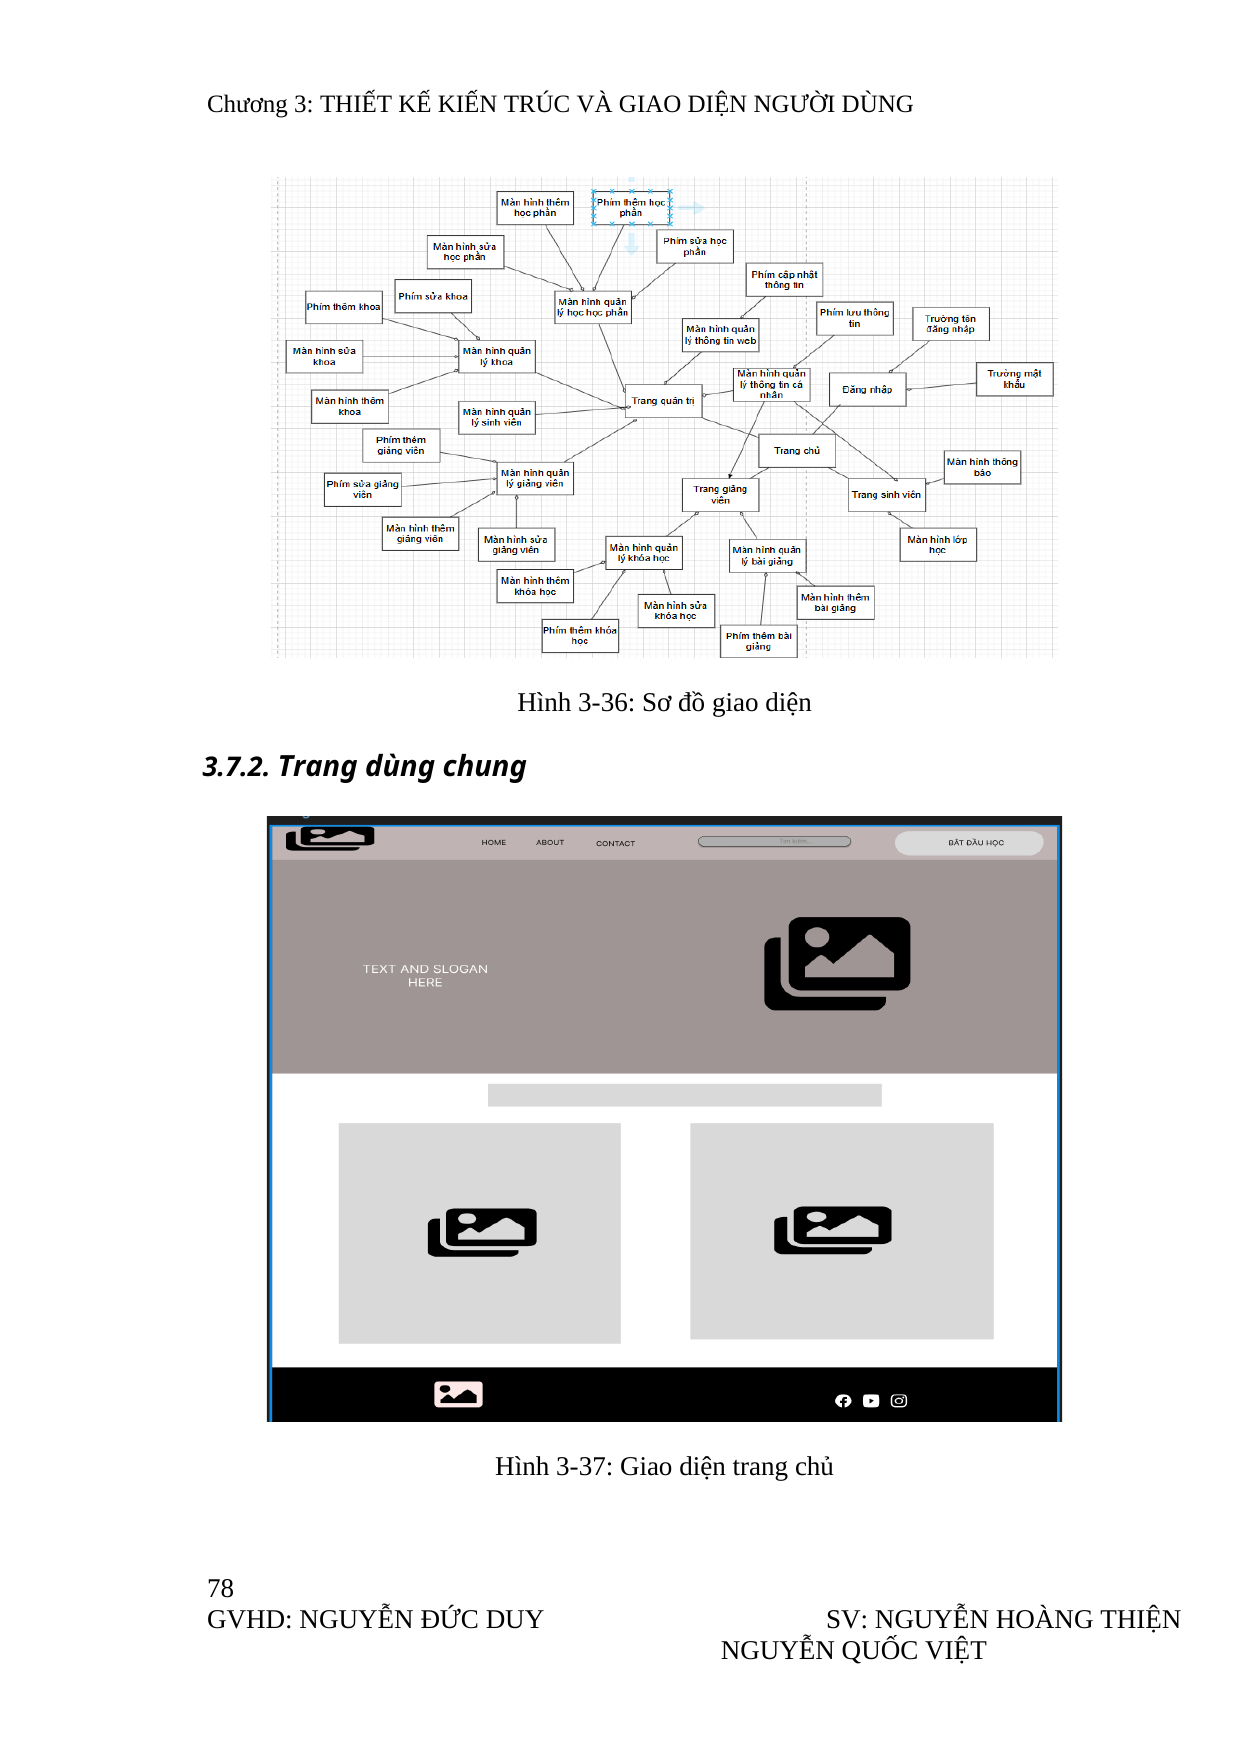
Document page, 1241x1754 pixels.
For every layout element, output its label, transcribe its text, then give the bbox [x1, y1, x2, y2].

picture [270, 177, 1059, 658]
subtitle Trang dùng chung [202, 745, 1122, 784]
picture [266, 816, 1063, 1422]
